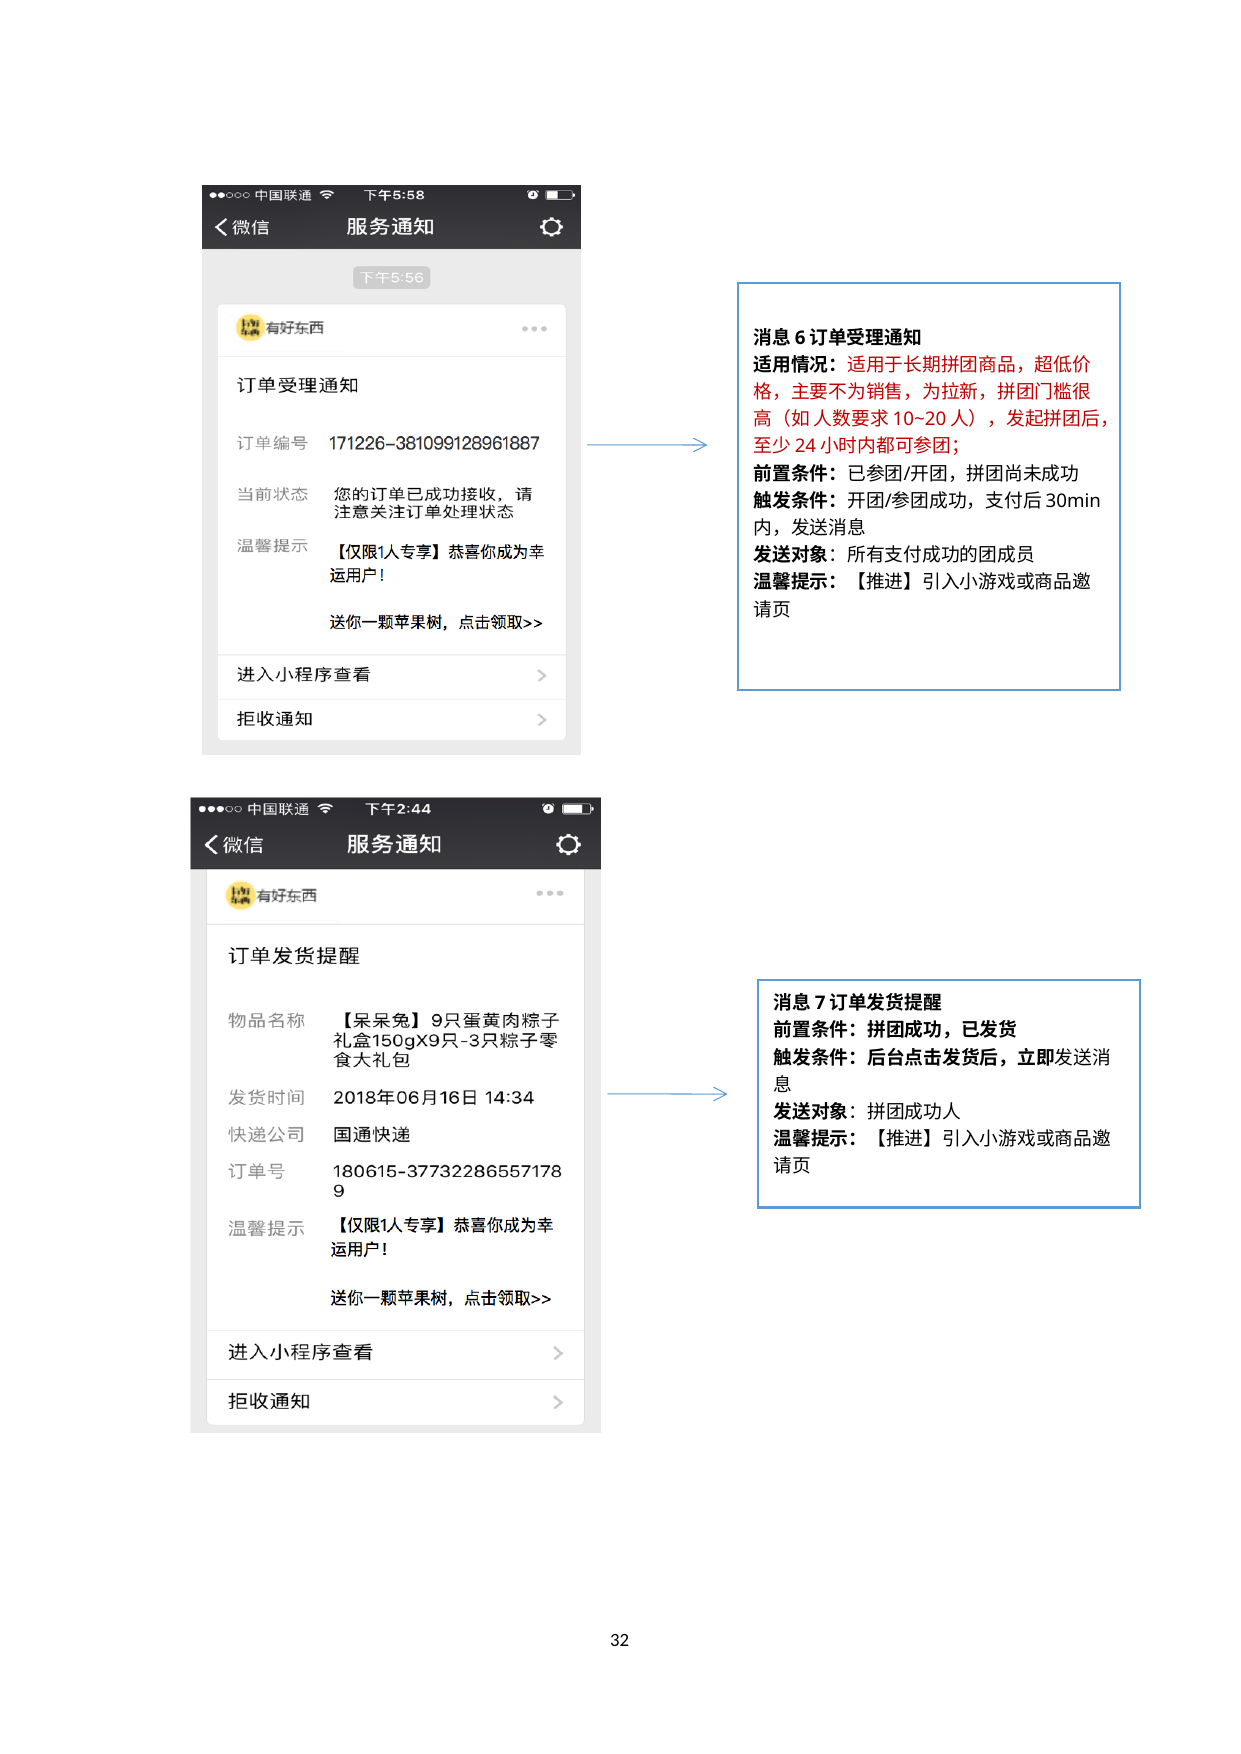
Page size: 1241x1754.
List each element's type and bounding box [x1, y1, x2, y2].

picture [187, 177, 597, 765]
picture [187, 794, 620, 1443]
